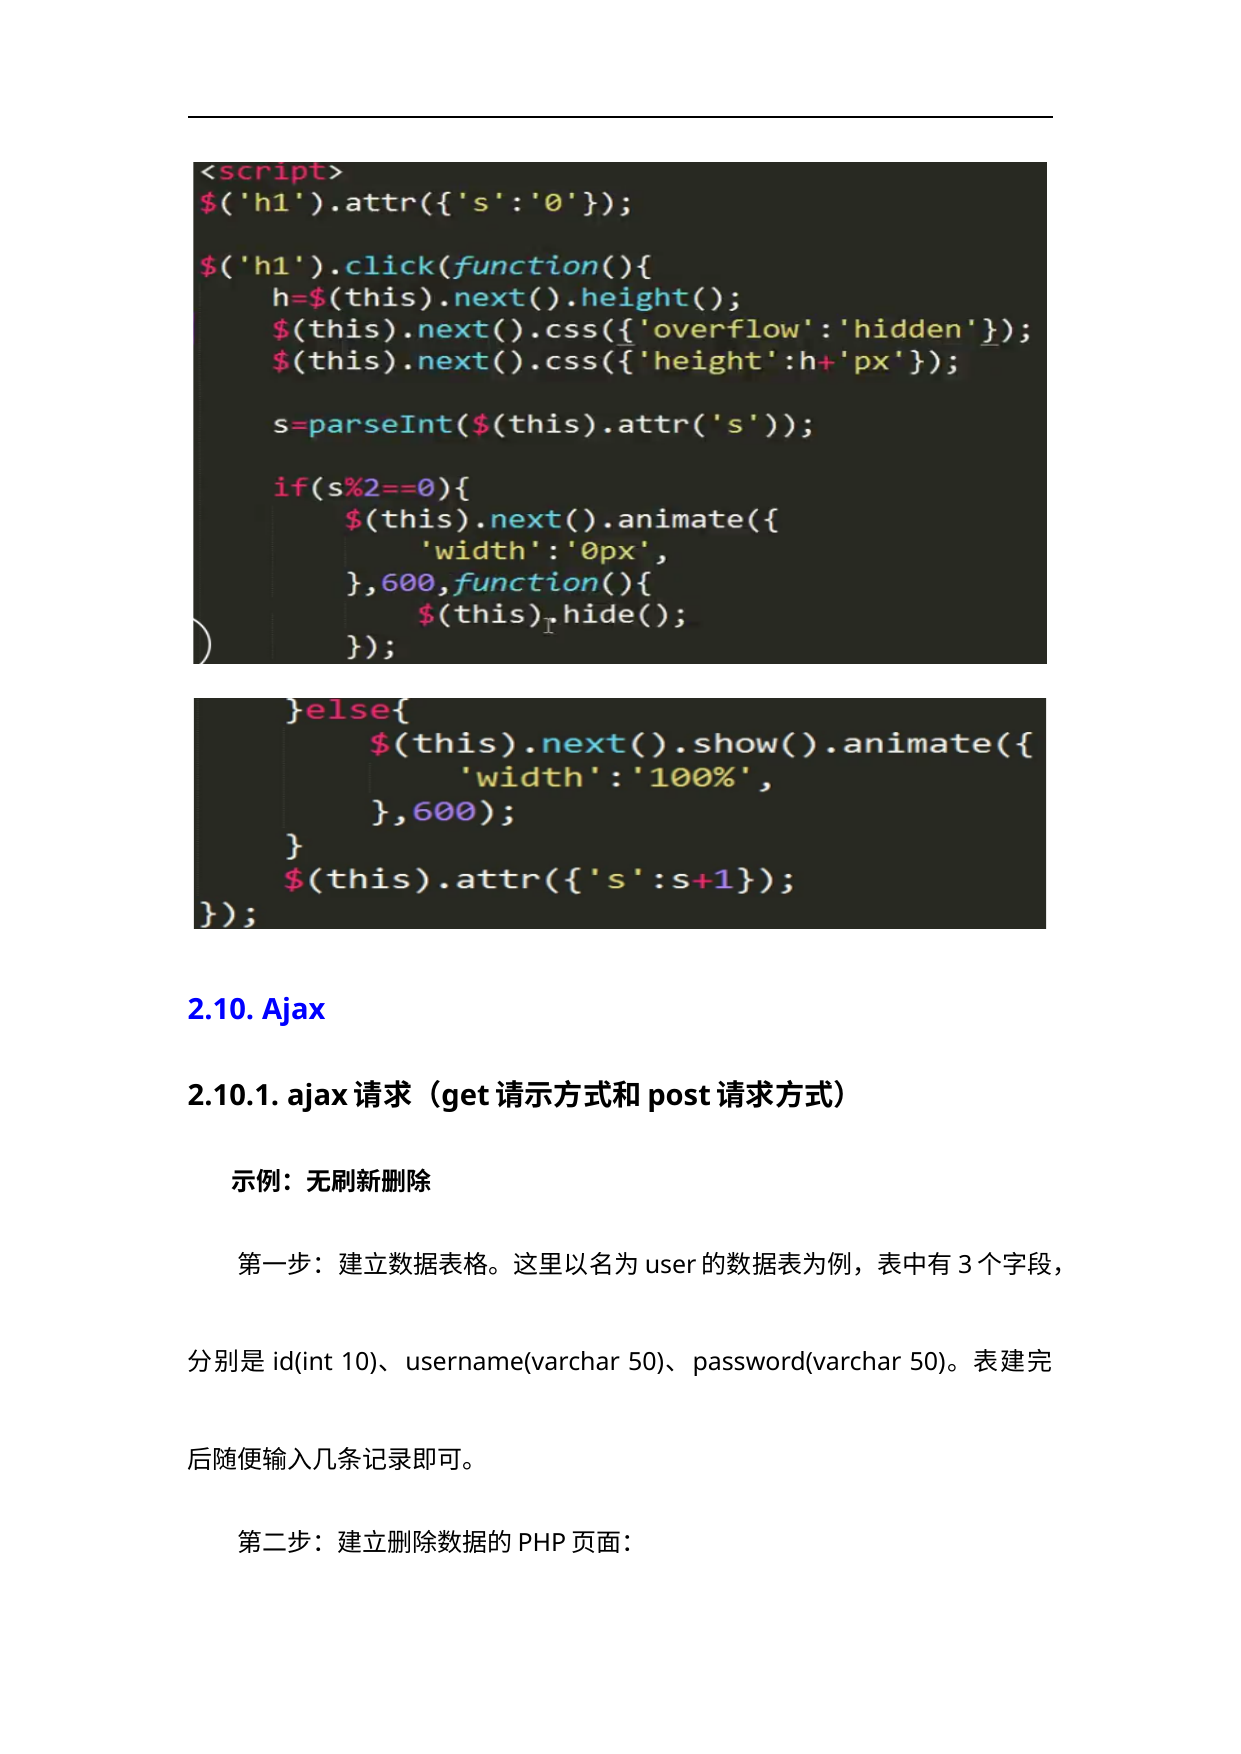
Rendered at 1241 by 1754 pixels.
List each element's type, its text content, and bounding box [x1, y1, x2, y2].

subtitle ajax请求（get请示方式和post请求方式） [187, 1061, 1053, 1126]
picture [193, 698, 1047, 929]
list 示例：无刷新删除 [231, 1147, 1053, 1212]
subtitle Ajax [187, 976, 1053, 1041]
picture [193, 162, 1047, 664]
text 第二步：建立删除数据的PHP页面： [187, 1508, 1053, 1573]
text 第一步：建立数据表格。这里以名为user的数据表为例，表中有3个字段，分别是id(int 10)、username(varchar 50)、password(varchar 50)。表建完后随便输入几条记录即可。 [187, 1230, 1053, 1490]
